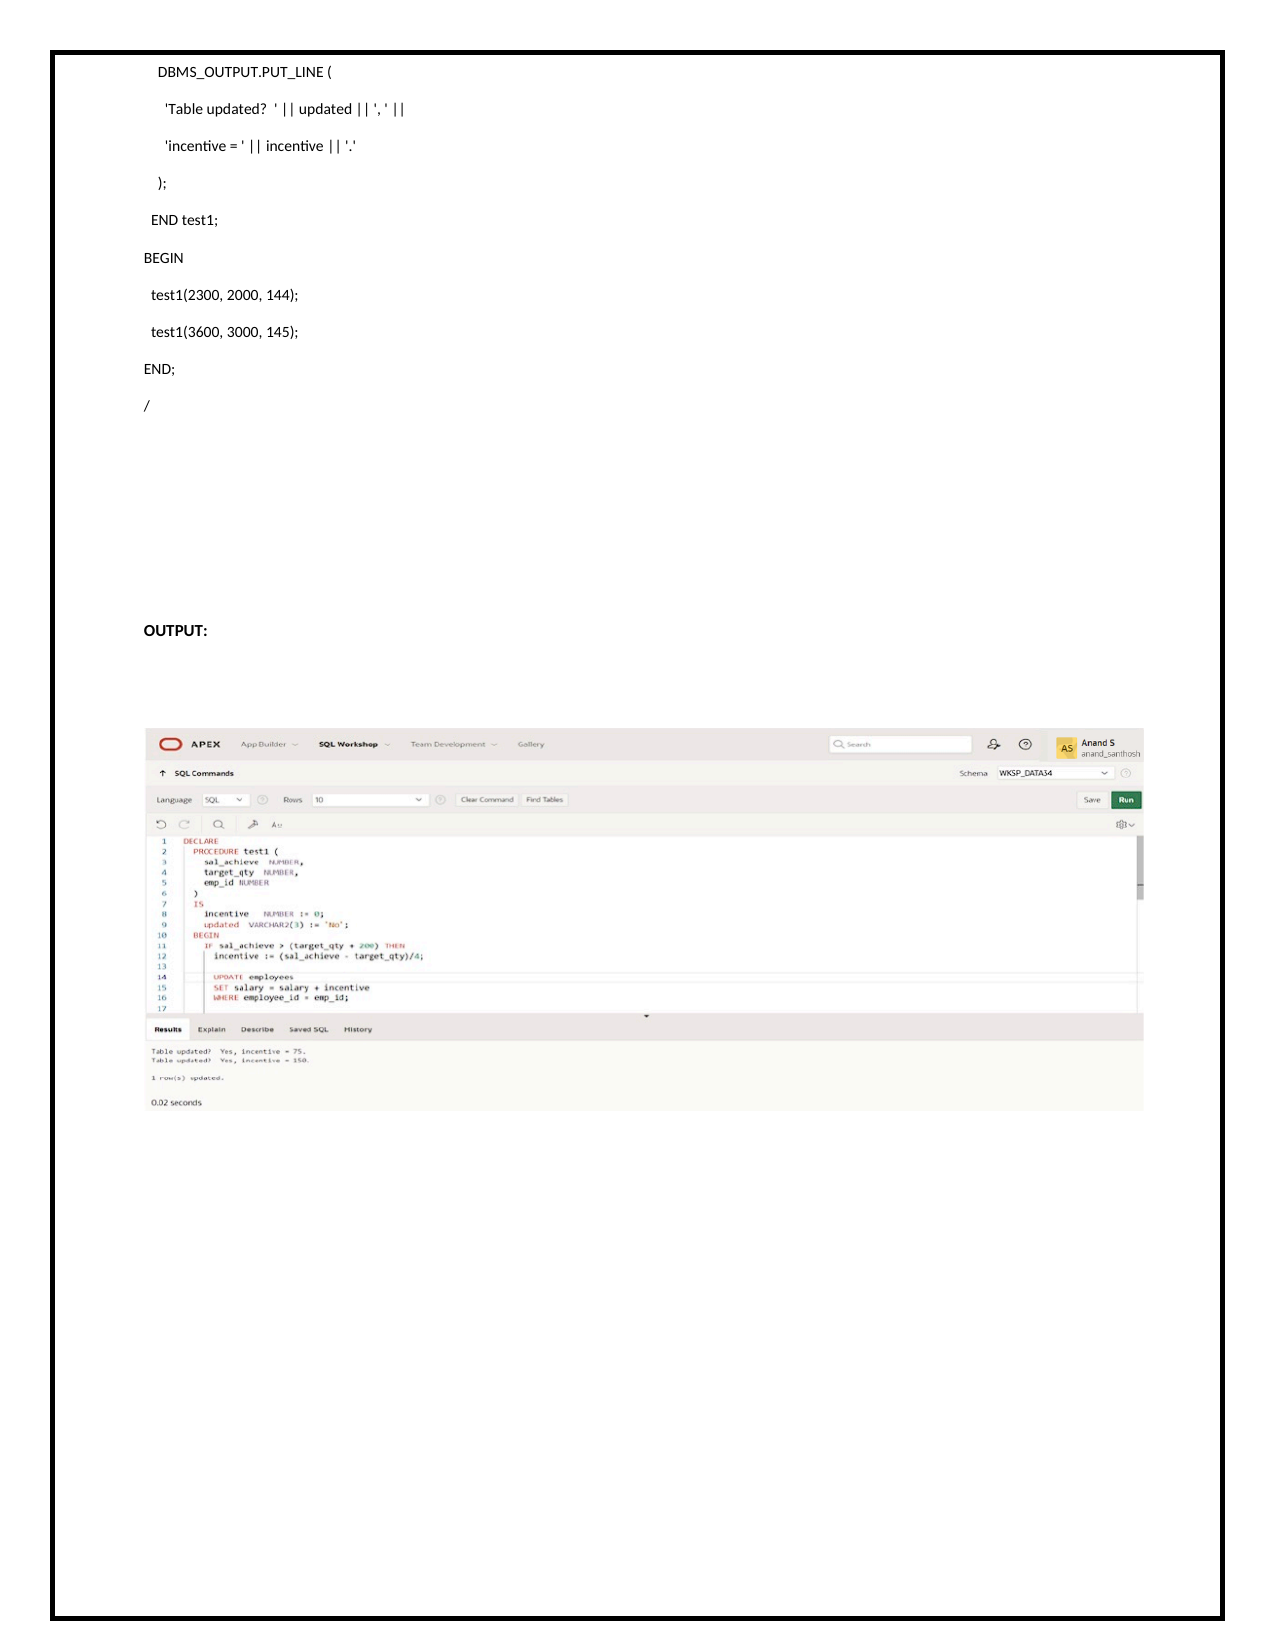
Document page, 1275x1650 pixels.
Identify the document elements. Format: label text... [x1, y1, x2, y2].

text test1(2300, 2000, 144); [144, 271, 1144, 304]
text 'incentive = ' || incentive || '.' [144, 122, 1144, 155]
text ); [144, 159, 1144, 192]
text END; [144, 345, 1144, 378]
text DBMS_OUTPUT.PUT_LINE ( [144, 55, 1144, 81]
picture [143, 728, 1144, 1111]
text / [144, 383, 1144, 416]
text 'Table updated? ' || updated || ', ' || [144, 85, 1144, 118]
text test1(3600, 3000, 145); [144, 308, 1144, 341]
text BEGIN [144, 234, 1144, 267]
text OUTPUT: [144, 605, 1144, 641]
text END test1; [144, 197, 1144, 230]
